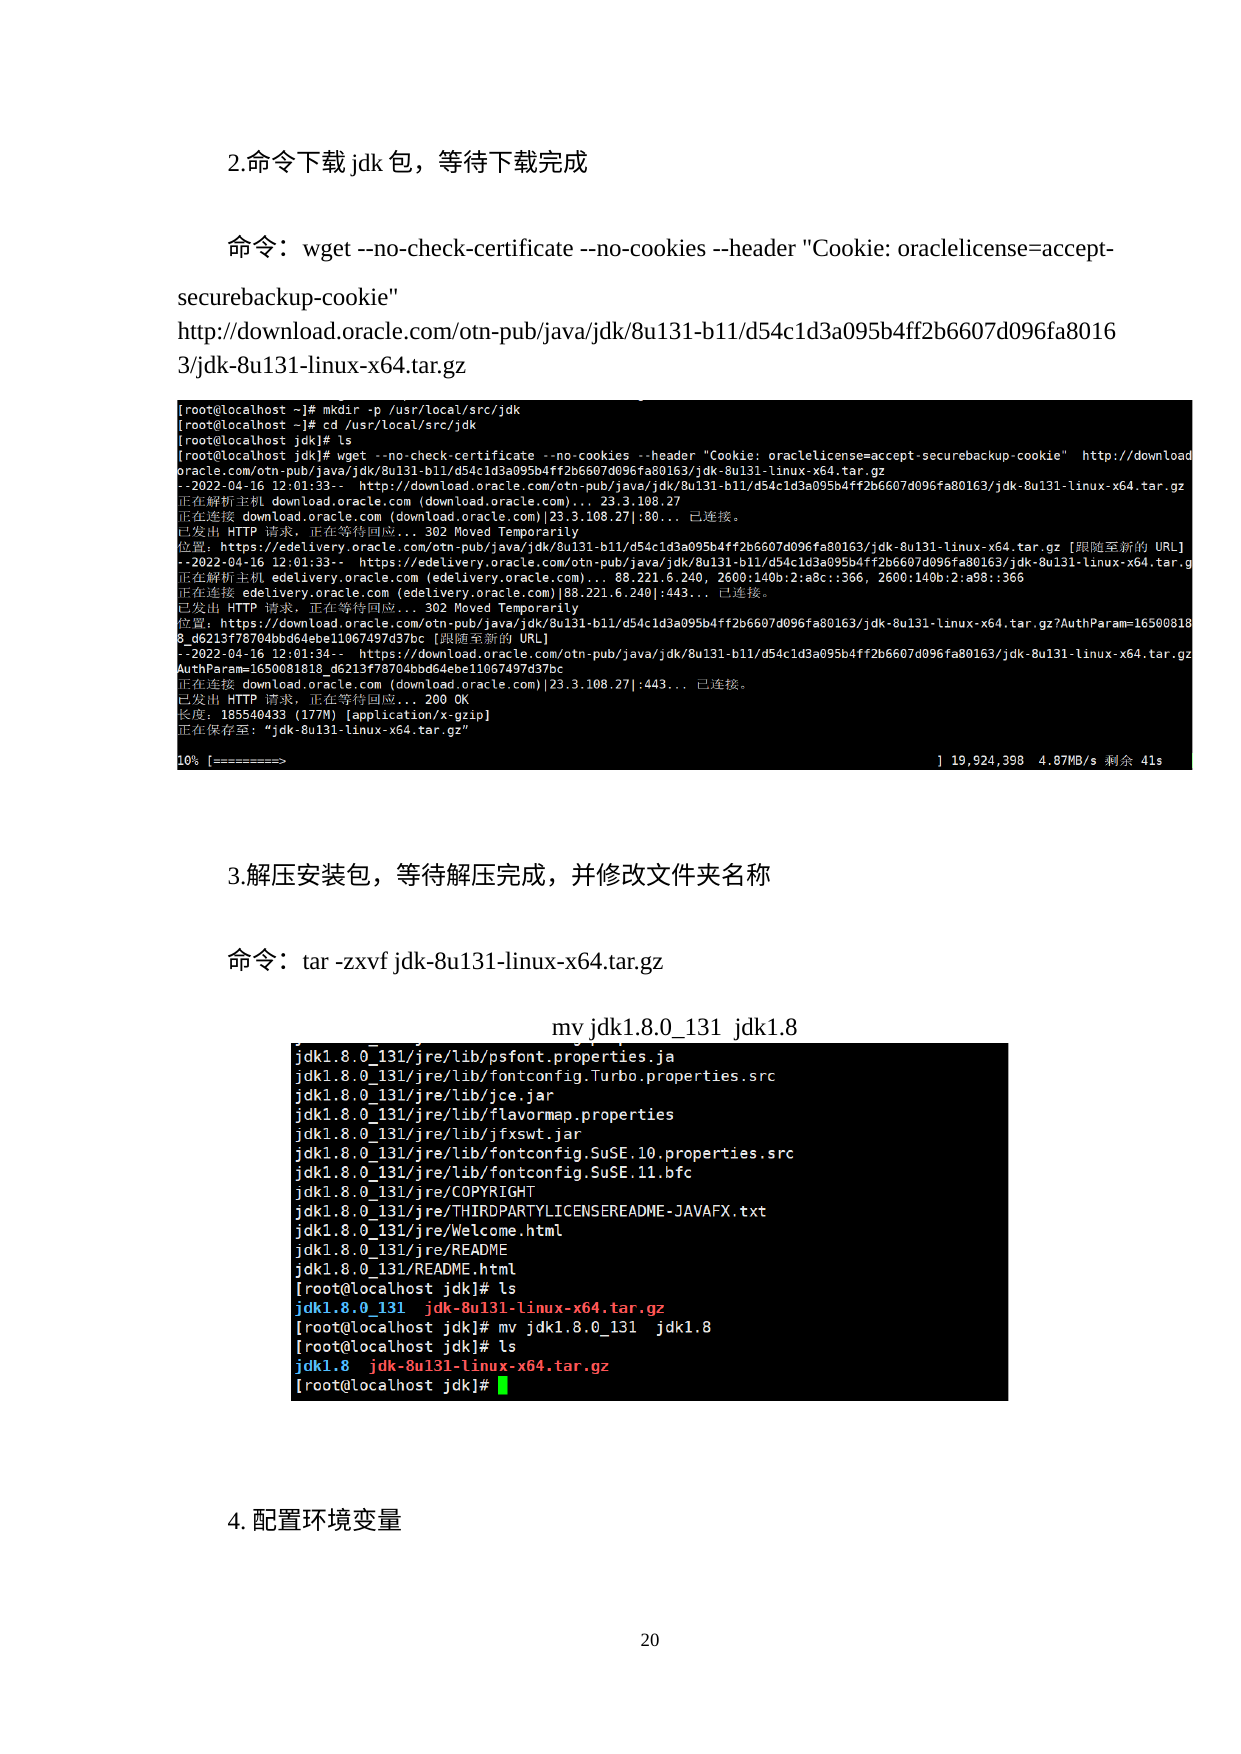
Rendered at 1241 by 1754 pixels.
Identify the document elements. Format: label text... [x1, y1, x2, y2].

text 3.解压安装包，等待解压完成，并修改文件夹名称 [177, 839, 1122, 907]
text 2.命令下载jdk包，等待下载完成 [177, 126, 1122, 194]
picture [177, 400, 1193, 770]
text 4. 配置环境变量 [177, 1485, 1122, 1553]
text 命令：wget --no-check-certificate --no-cookies --header "Cookie: oraclelicense=accept-securebackup-cookie" http://download.oracle.com/otn-pub/java/jdk/8u131-b11/d54c1d3a095b4ff2b6607d096fa80163/jdk-8u131-linux-x64.tar.gz [177, 211, 1122, 381]
text 命令：tar -zxvf jdk-8u131-linux-x64.tar.gz [177, 924, 1122, 992]
picture [291, 1043, 1009, 1401]
